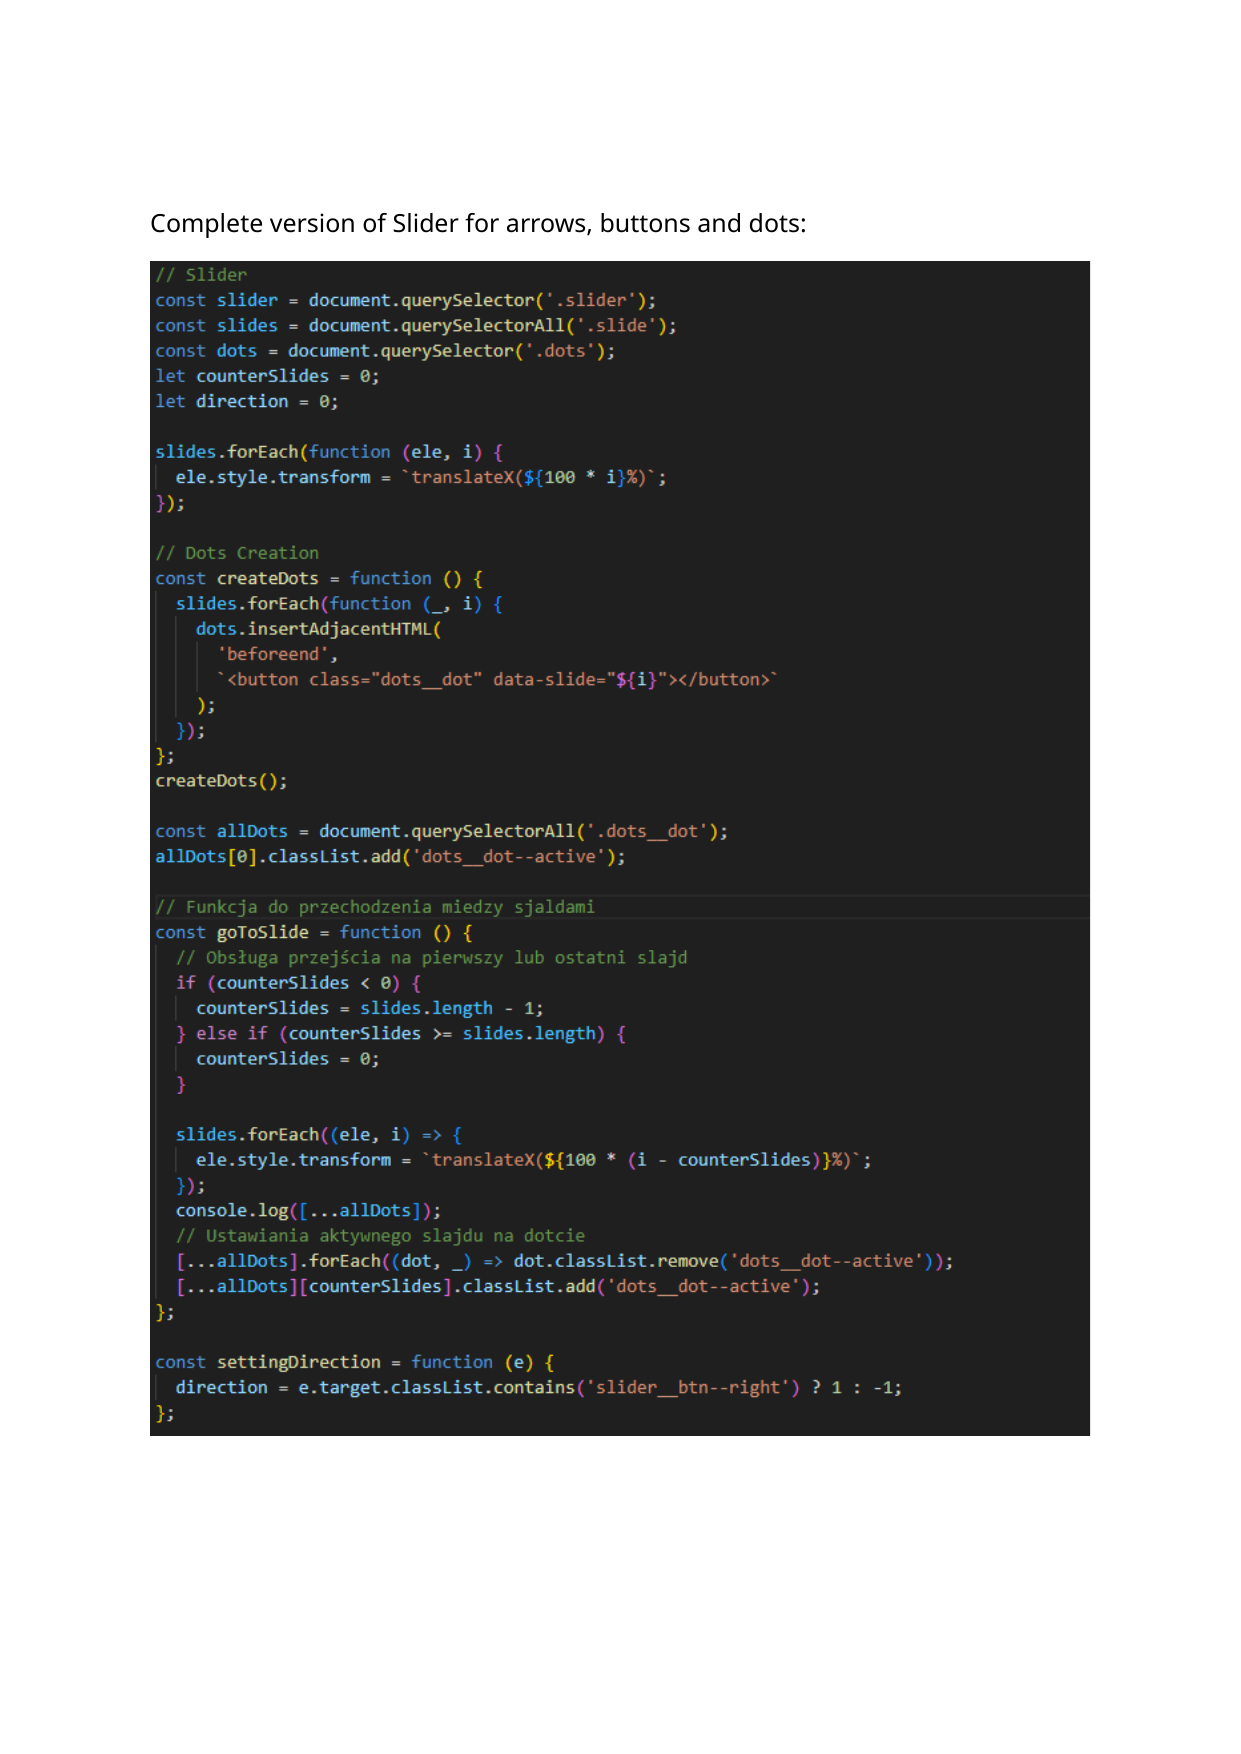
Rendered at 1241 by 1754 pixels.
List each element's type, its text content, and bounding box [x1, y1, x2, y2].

text Complete version of Slider for arrows, buttons and dots: [150, 206, 1090, 240]
picture [150, 261, 1091, 1436]
